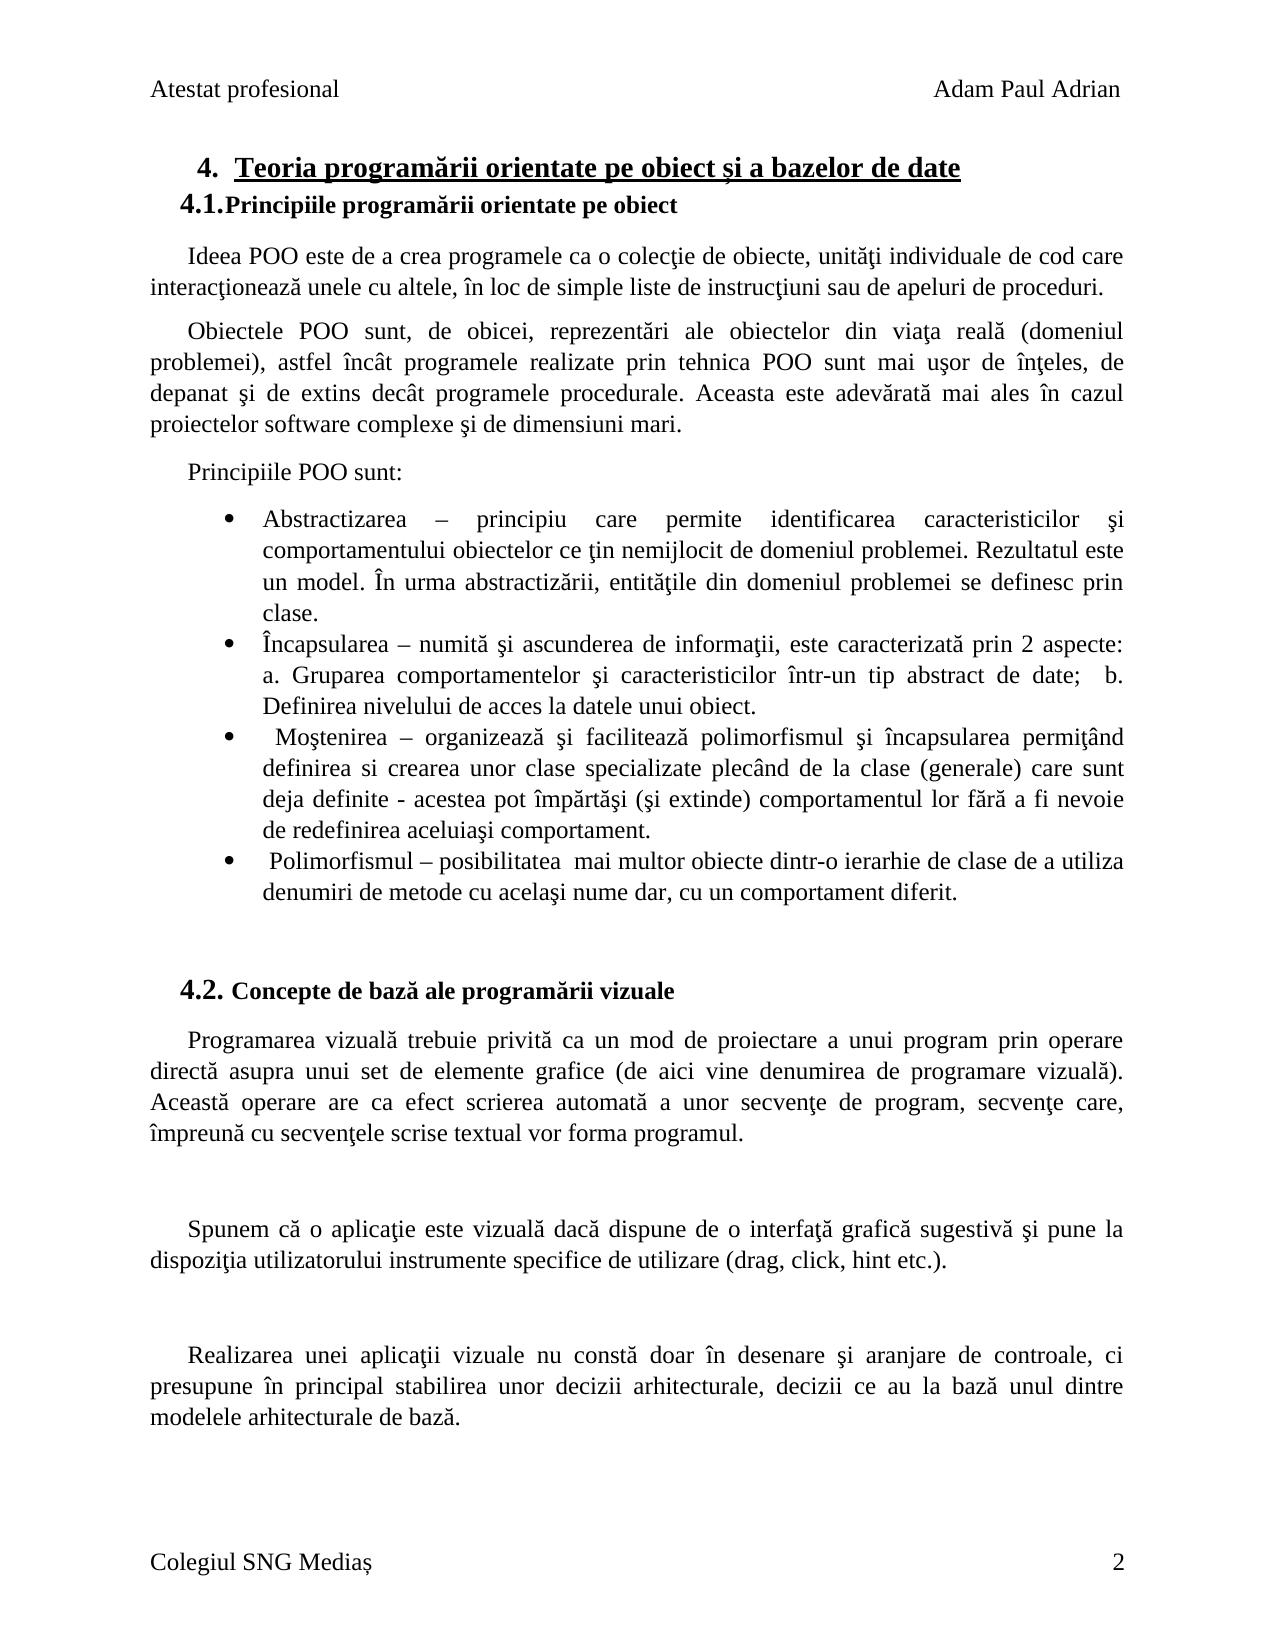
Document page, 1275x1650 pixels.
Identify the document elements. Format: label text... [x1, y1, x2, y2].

text Programarea vizuală trebuie privită ca un mod de proiectare a unui program prin operare directă asupra unui set de elemente grafice (de aici vine denumirea de programare vizuală). Această operare are ca efect scrierea automată a unor secvenţe de program, secvenţe care, împreună cu secvenţele scrise textual vor forma programul. [150, 1025, 1125, 1147]
list Polimorfismul – posibilitatea mai multor obiecte dintr-o ierarhie de clase de a utiliza denumiri de metode cu acelaşi nume dar, cu un comportament diferit. [225, 846, 1125, 906]
list Principiile programării orientate pe obiect [180, 186, 1125, 220]
text Realizarea unei aplicaţii vizuale nu constă doar în desenare şi aranjare de controale, ci presupune în principal stabilirea unor decizii arhitecturale, decizii ce au la bază unul dintre modelele arhitecturale de bază. [150, 1340, 1125, 1431]
text Principiile POO sunt: [150, 457, 1125, 486]
subtitle Teoria programării orientate pe obiect și a bazelor de date [197, 150, 1125, 183]
list Concepte de bază ale programării vizuale [180, 972, 1125, 1006]
text Ideea POO este de a crea programele ca o colecţie de obiecte, unităţi individuale de cod care interacţionează unele cu altele, în loc de simple liste de instrucţiuni sau de apeluri de proceduri. [150, 241, 1125, 301]
list Încapsularea – numită şi ascunderea de informaţii, este caracterizată prin 2 aspecte: a. Gruparea comportamentelor şi caracteristicilor într-un tip abstract de date; b. Definirea nivelului de acces la datele unui obiect. [225, 629, 1125, 719]
list Abstractizarea – principiu care permite identificarea caracteristicilor şi comportamentului obiectelor ce ţin nemijlocit de domeniul problemei. Rezultatul este un model. În urma abstractizării, entităţile din domeniul problemei se definesc prin clase. [225, 504, 1125, 626]
text Spunem că o aplicaţie este vizuală dacă dispune de o interfaţă grafică sugestivă şi pune la dispoziţia utilizatorului instrumente specifice de utilizare (drag, click, hint etc.). [150, 1214, 1125, 1273]
text Obiectele POO sunt, de obicei, reprezentări ale obiectelor din viaţa reală (domeniul problemei), astfel încât programele realizate prin tehnica POO sunt mai uşor de înţeles, de depanat şi de extins decât programele procedurale. Aceasta este adevărată mai ales în cazul proiectelor software complexe şi de dimensiuni mari. [150, 316, 1125, 438]
list Moştenirea – organizează şi facilitează polimorfismul şi încapsularea permiţând definirea si crearea unor clase specializate plecând de la clase (generale) care sunt deja definite - acestea pot împărtăşi (şi extinde) comportamentul lor fără a fi nevoie de redefinirea aceluiaşi comportament. [225, 722, 1125, 844]
